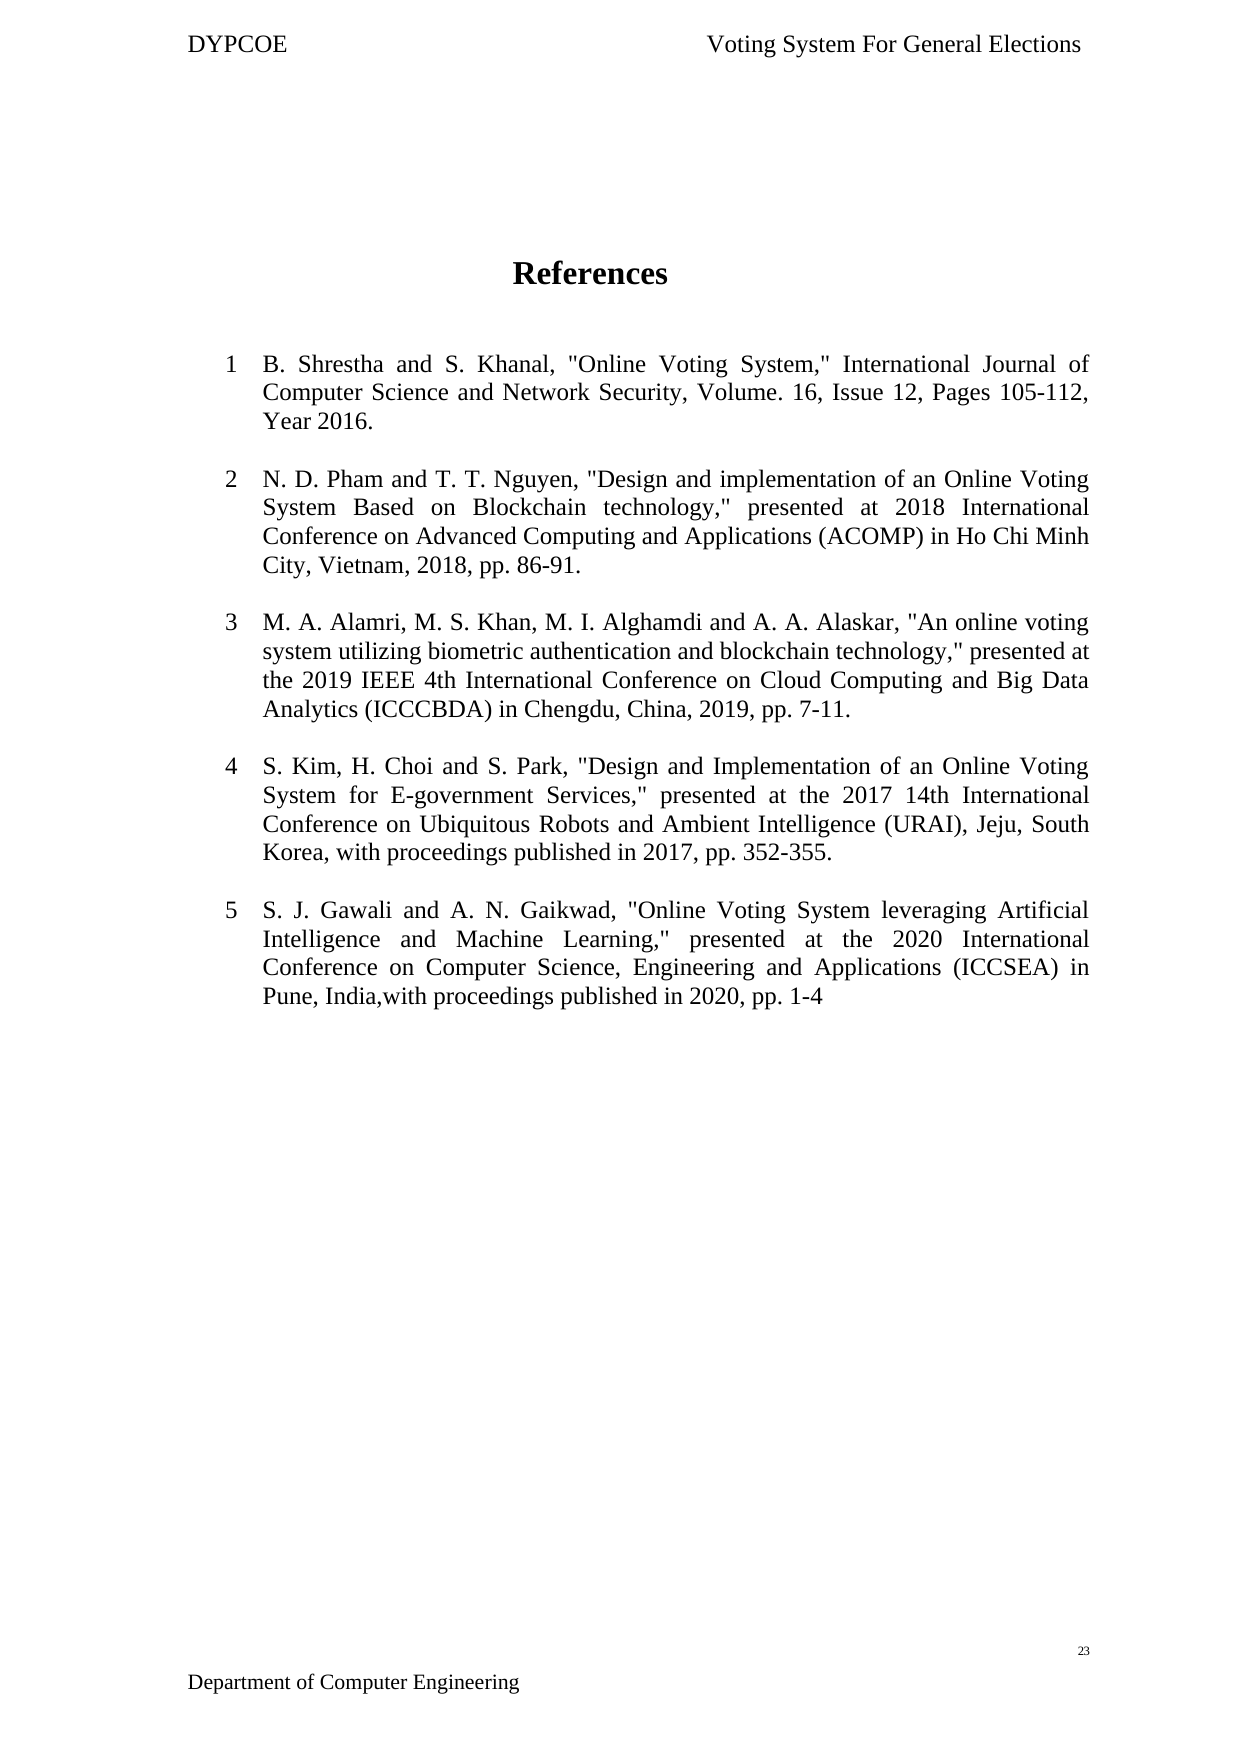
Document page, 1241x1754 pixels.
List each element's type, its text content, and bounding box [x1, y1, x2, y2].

text References [187, 253, 1090, 291]
list N. D. Pham and T. T. Nguyen, "Design and implementation of an Online Voting System Based on Blockchain technology," presented at 2018 International Conference on Advanced Computing and Applications (ACOMP) in Ho Chi Minh City, Vietnam, 2018, pp. 86-91. [225, 464, 1090, 579]
list M. A. Alamri, M. S. Khan, M. I. Alghamdi and A. A. Alaskar, "An online voting system utilizing biometric authentication and blockchain technology," presented at the 2019 IEEE 4th International Conference on Cloud Computing and Big Data Analytics (ICCCBDA) in Chengdu, China, 2019, pp. 7-11. [225, 607, 1090, 722]
list S. Kim, H. Choi and S. Park, "Design and Implementation of an Online Voting System for E-government Services," presented at the 2017 14th International Conference on Ubiquitous Robots and Ambient Intelligence (URAI), Jeju, South Korea, with proceedings published in 2017, pp. 352-355. [225, 751, 1090, 866]
list S. J. Gawali and A. N. Gaikwad, "Online Voting System leveraging Artificial Intelligence and Machine Learning," presented at the 2020 International Conference on Computer Science, Engineering and Applications (ICCSEA) in Pune, India,with proceedings published in 2020, pp. 1-4 [225, 895, 1090, 1010]
list B. Shrestha and S. Khanal, "Online Voting System," International Journal of Computer Science and Network Security, Volume. 16, Issue 12, Pages 105-112, Year 2016. [225, 349, 1090, 435]
